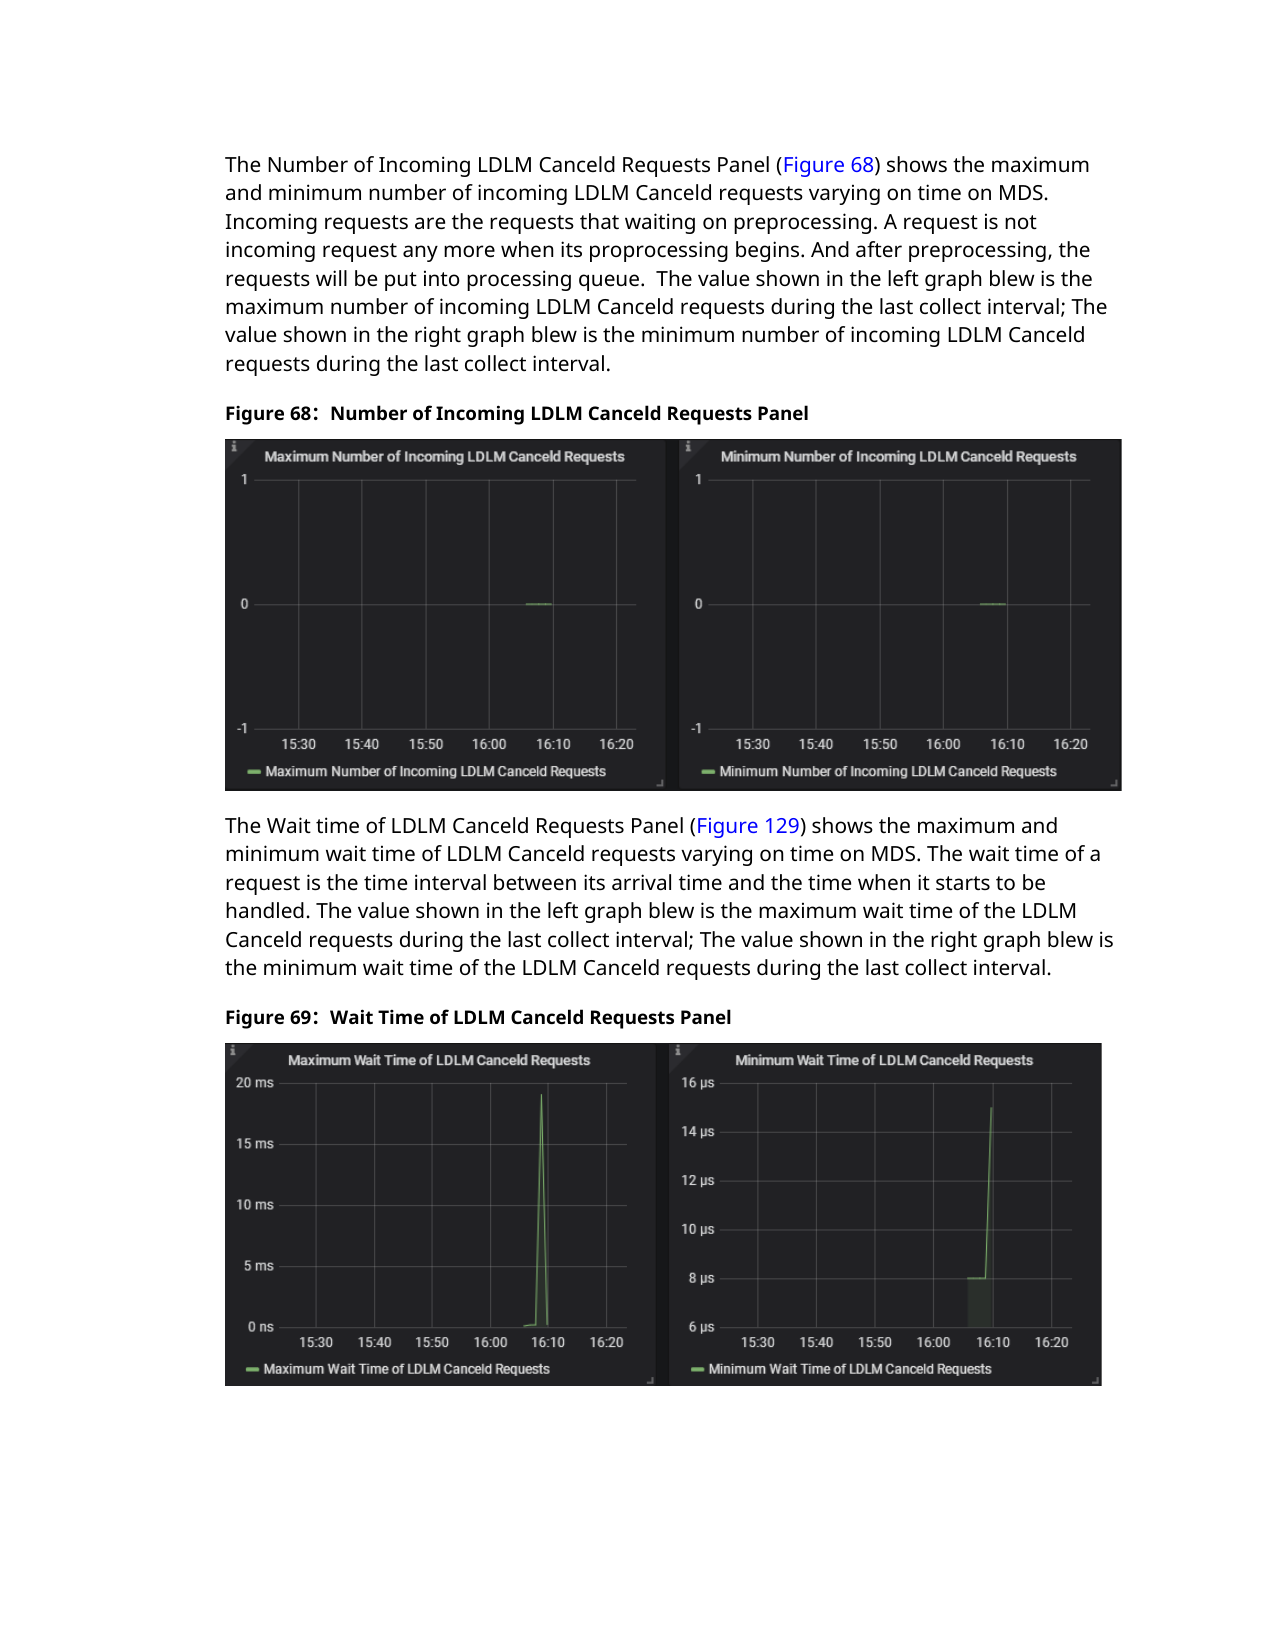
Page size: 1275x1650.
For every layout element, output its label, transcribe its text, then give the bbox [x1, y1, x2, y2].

picture [225, 1043, 1102, 1386]
text The Wait time of LDLM Canceld Requests Panel (Figure 69) shows the maximum and minimum wait time of LDLM Canceld requests varying on time on MDS. The wait time of a request is the time interval between its arrival time and the time when it starts to be handled. The value shown in the left graph blew is the maximum wait time of the LDLM Canceld requests during the last collect interval; The value shown in the right graph blew is the minimum wait time of the LDLM Canceld requests during the last collect interval. [225, 811, 1125, 982]
picture [225, 439, 1122, 791]
text Figure 68：Number of Incoming LDLM Canceld Requests Panel [225, 398, 1125, 426]
text The Number of Incoming LDLM Canceld Requests Panel (Figure 68) shows the maximum and minimum number of incoming LDLM Canceld requests varying on time on MDS. Incoming requests are the requests that waiting on preprocessing. A request is not incoming request any more when its proprocessing begins. And after preprocessing, the requests will be put into processing queue. The value shown in the left graph blew is the maximum number of incoming LDLM Canceld requests during the last collect interval; The value shown in the right graph blew is the minimum number of incoming LDLM Canceld requests during the last collect interval. [225, 150, 1125, 377]
text Figure 69：Wait Time of LDLM Canceld Requests Panel [225, 1002, 1125, 1029]
